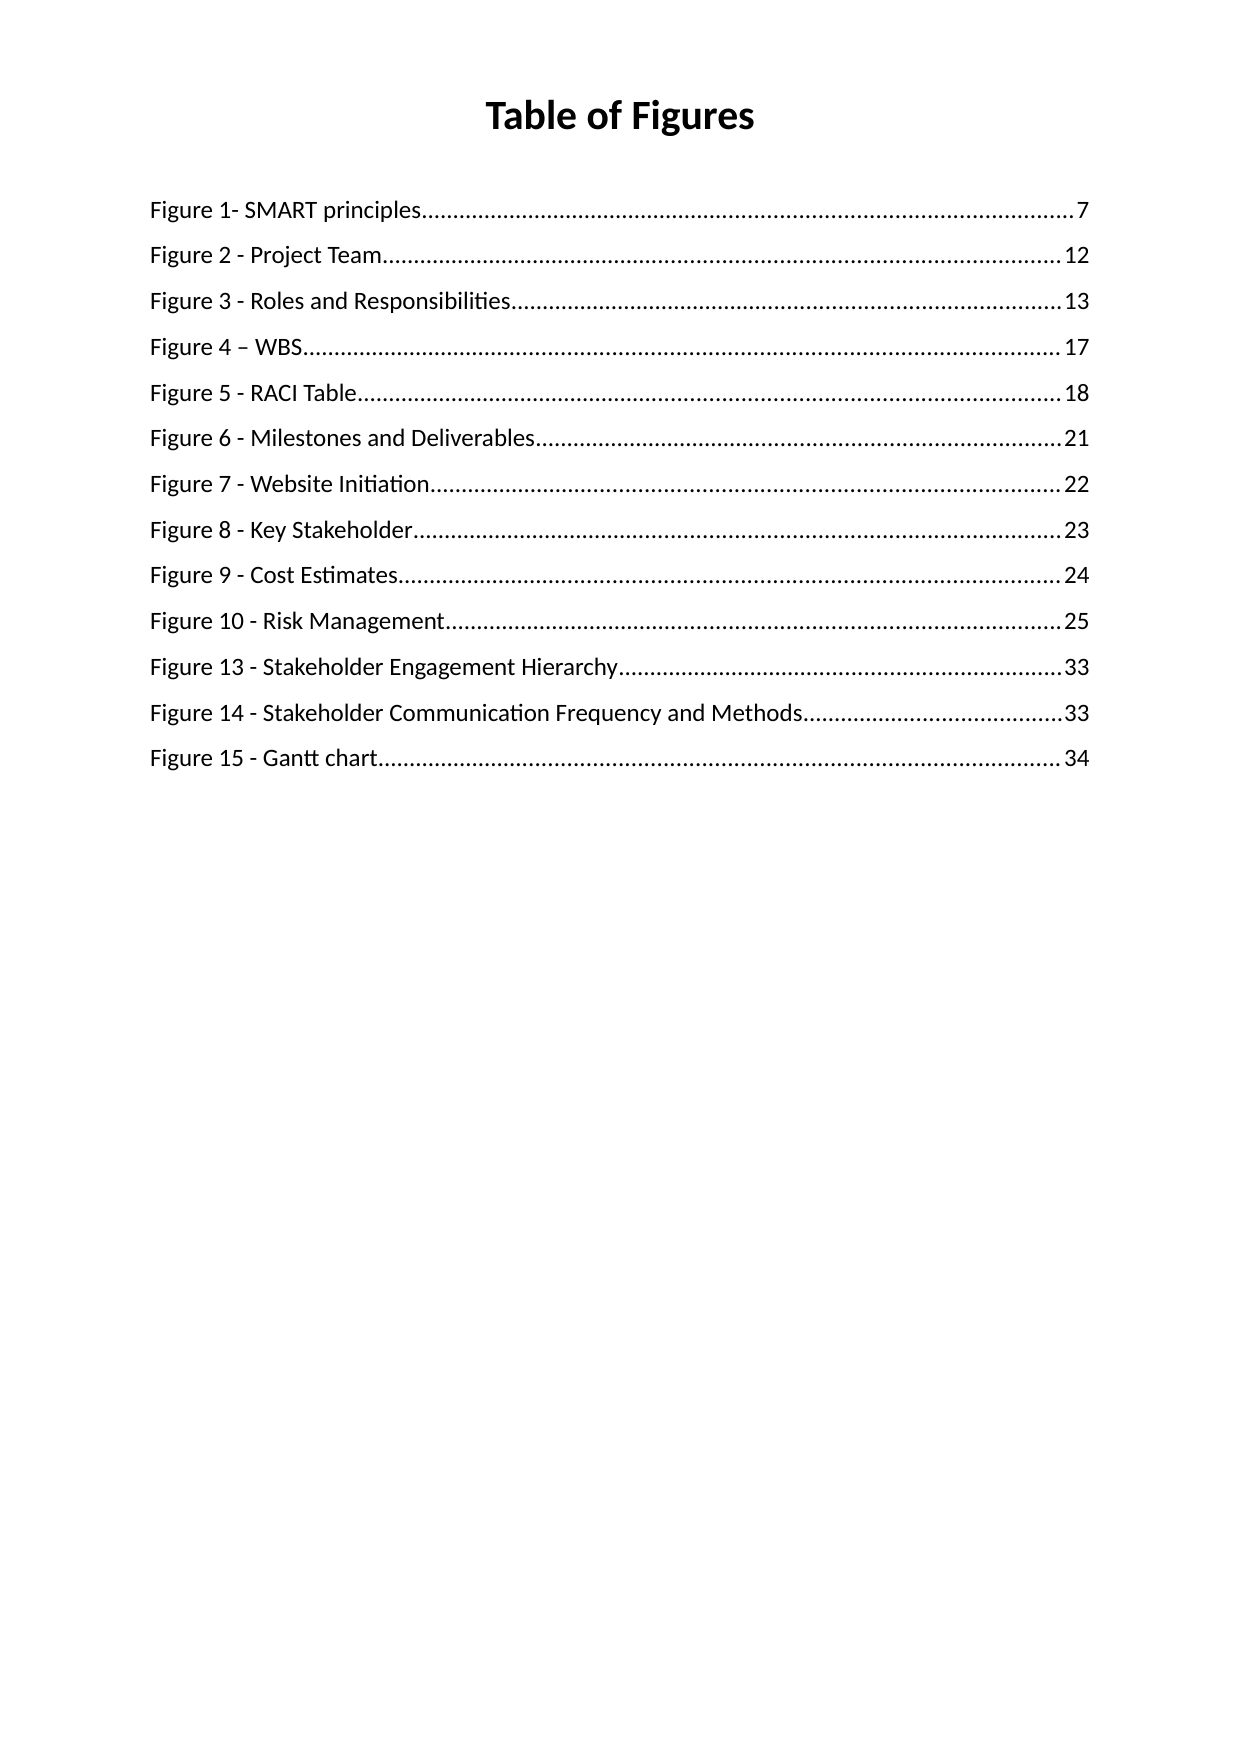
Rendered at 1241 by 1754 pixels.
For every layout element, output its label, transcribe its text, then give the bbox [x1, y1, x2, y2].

text Figure 13 - Stakeholder Engagement Hierarchy 33 [150, 651, 1090, 682]
text Figure 8 - Key Stakeholder 23 [150, 514, 1090, 544]
text Figure 6 - Milestones and Deliverables 21 [150, 422, 1090, 453]
text Figure 2 - Project Team 12 [150, 239, 1090, 270]
text Figure 14 - Stakeholder Communication Frequency and Methods 33 [150, 697, 1090, 727]
text Figure 10 - Risk Management 25 [150, 605, 1090, 636]
subtitle Table of Figures [150, 89, 1090, 139]
text Figure 1- SMART principles 7 [150, 194, 1090, 224]
text Figure 3 - Roles and Responsibilities 13 [150, 285, 1090, 316]
text Figure 4 – WBS 17 [150, 331, 1090, 362]
text Figure 9 - Cost Estimates 24 [150, 560, 1090, 590]
text Figure 7 - Website Initiation 22 [150, 468, 1090, 499]
text Figure 15 - Gantt chart 34 [150, 743, 1090, 773]
text Figure 5 - RACI Table 18 [150, 377, 1090, 407]
